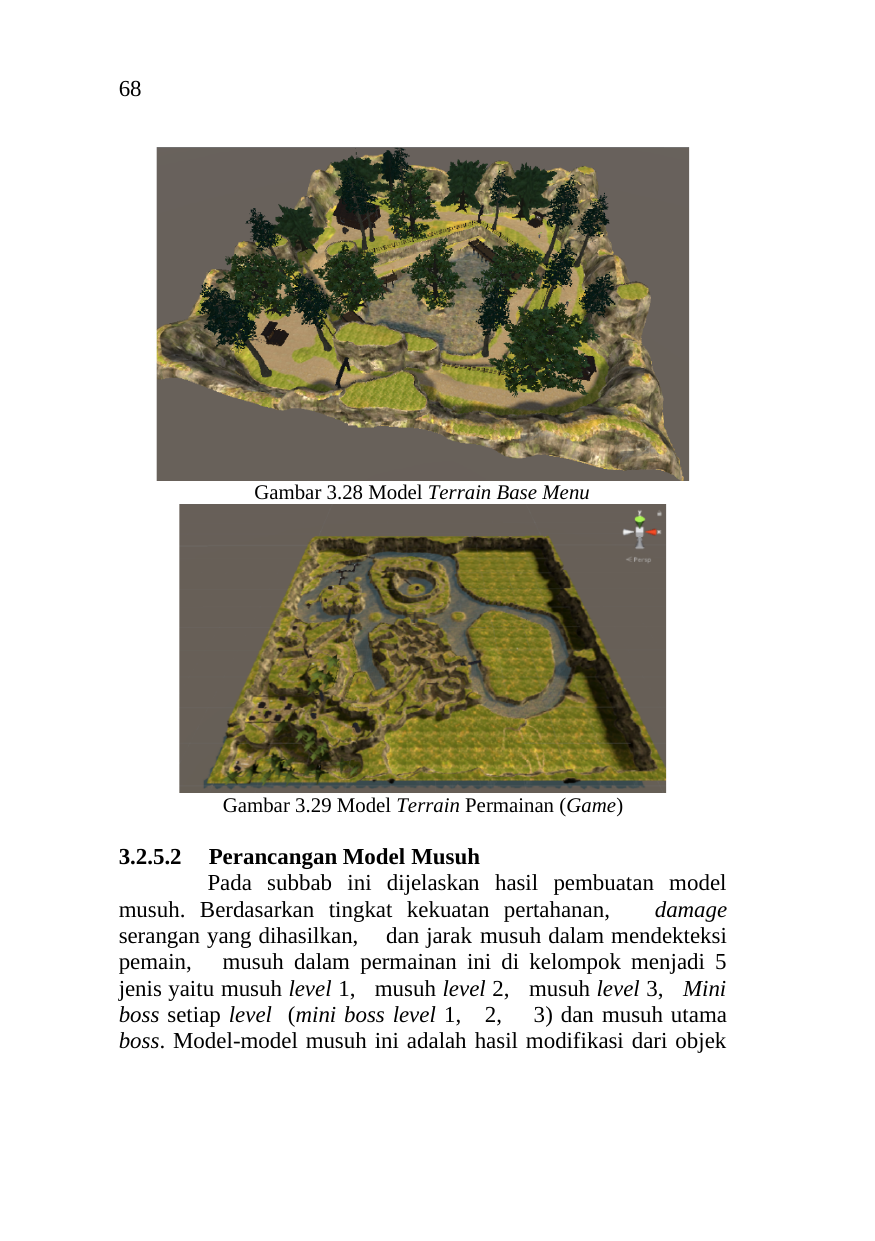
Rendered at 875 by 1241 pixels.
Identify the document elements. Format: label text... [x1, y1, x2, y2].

text Gambar 3.22 Model Terrain Base Menu [118, 480, 727, 504]
picture [179, 504, 667, 793]
text Gambar 3.23 Model Terrain Permainan (Game) [118, 793, 727, 817]
picture [156, 147, 690, 481]
subtitle Perancangan Model Musuh [118, 843, 727, 869]
